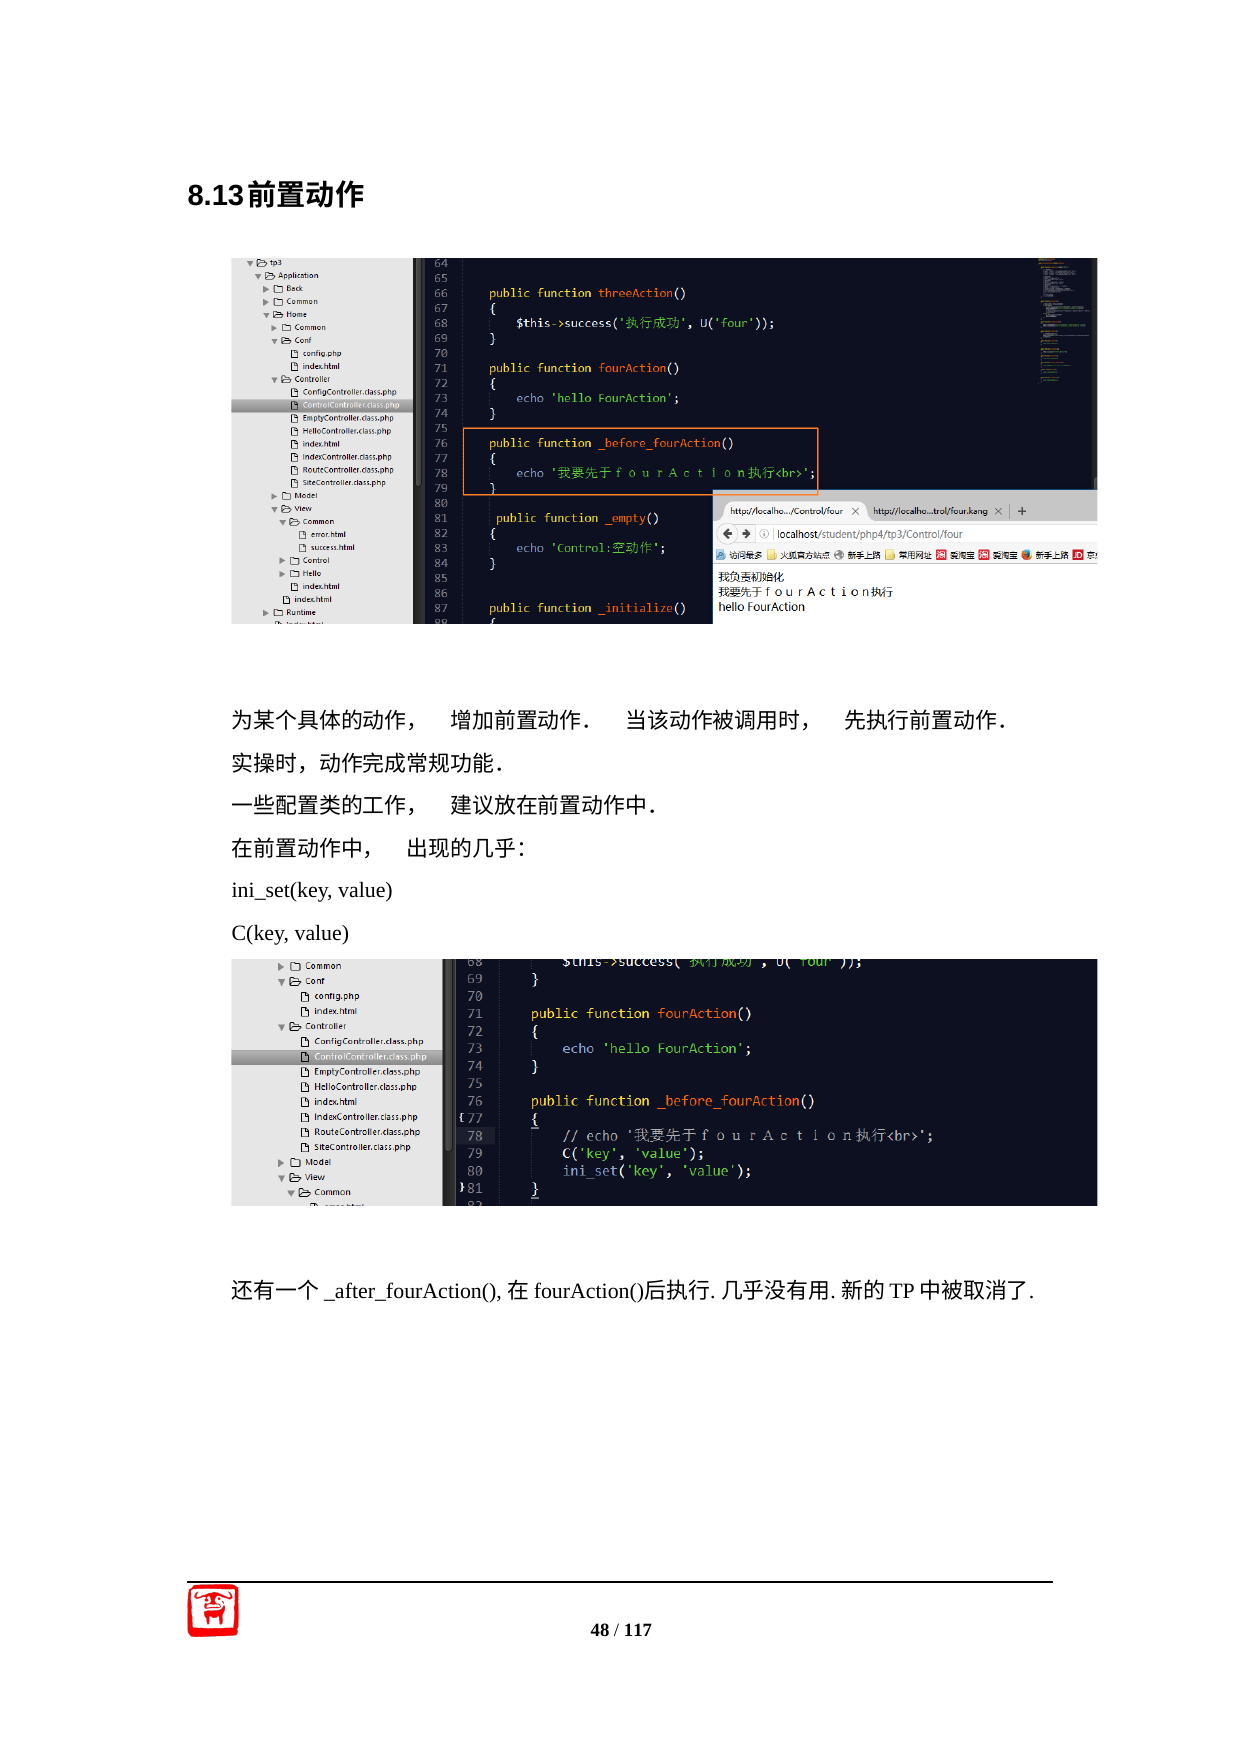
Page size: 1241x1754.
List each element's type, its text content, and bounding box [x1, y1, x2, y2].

subtitle 前置动作 [187, 160, 1053, 225]
text 实操时，动作完成常规功能． [187, 745, 1053, 778]
picture [231, 258, 1098, 624]
text 在前置动作中， 出现的几乎： [187, 831, 1053, 863]
text 还有一个 _after_fourAction(), 在fourAction()后执行. 几乎没有用. 新的TP中被取消了. [187, 1273, 1053, 1306]
text ini_set(key, value) [187, 874, 1053, 906]
picture [231, 959, 1098, 1206]
picture [187, 1584, 239, 1637]
text 一些配置类的工作， 建议放在前置动作中． [187, 788, 1053, 821]
text 为某个具体的动作， 增加前置动作． 当该动作被调用时， 先执行前置动作． [187, 702, 1053, 735]
text C(key, value) [187, 917, 1053, 949]
